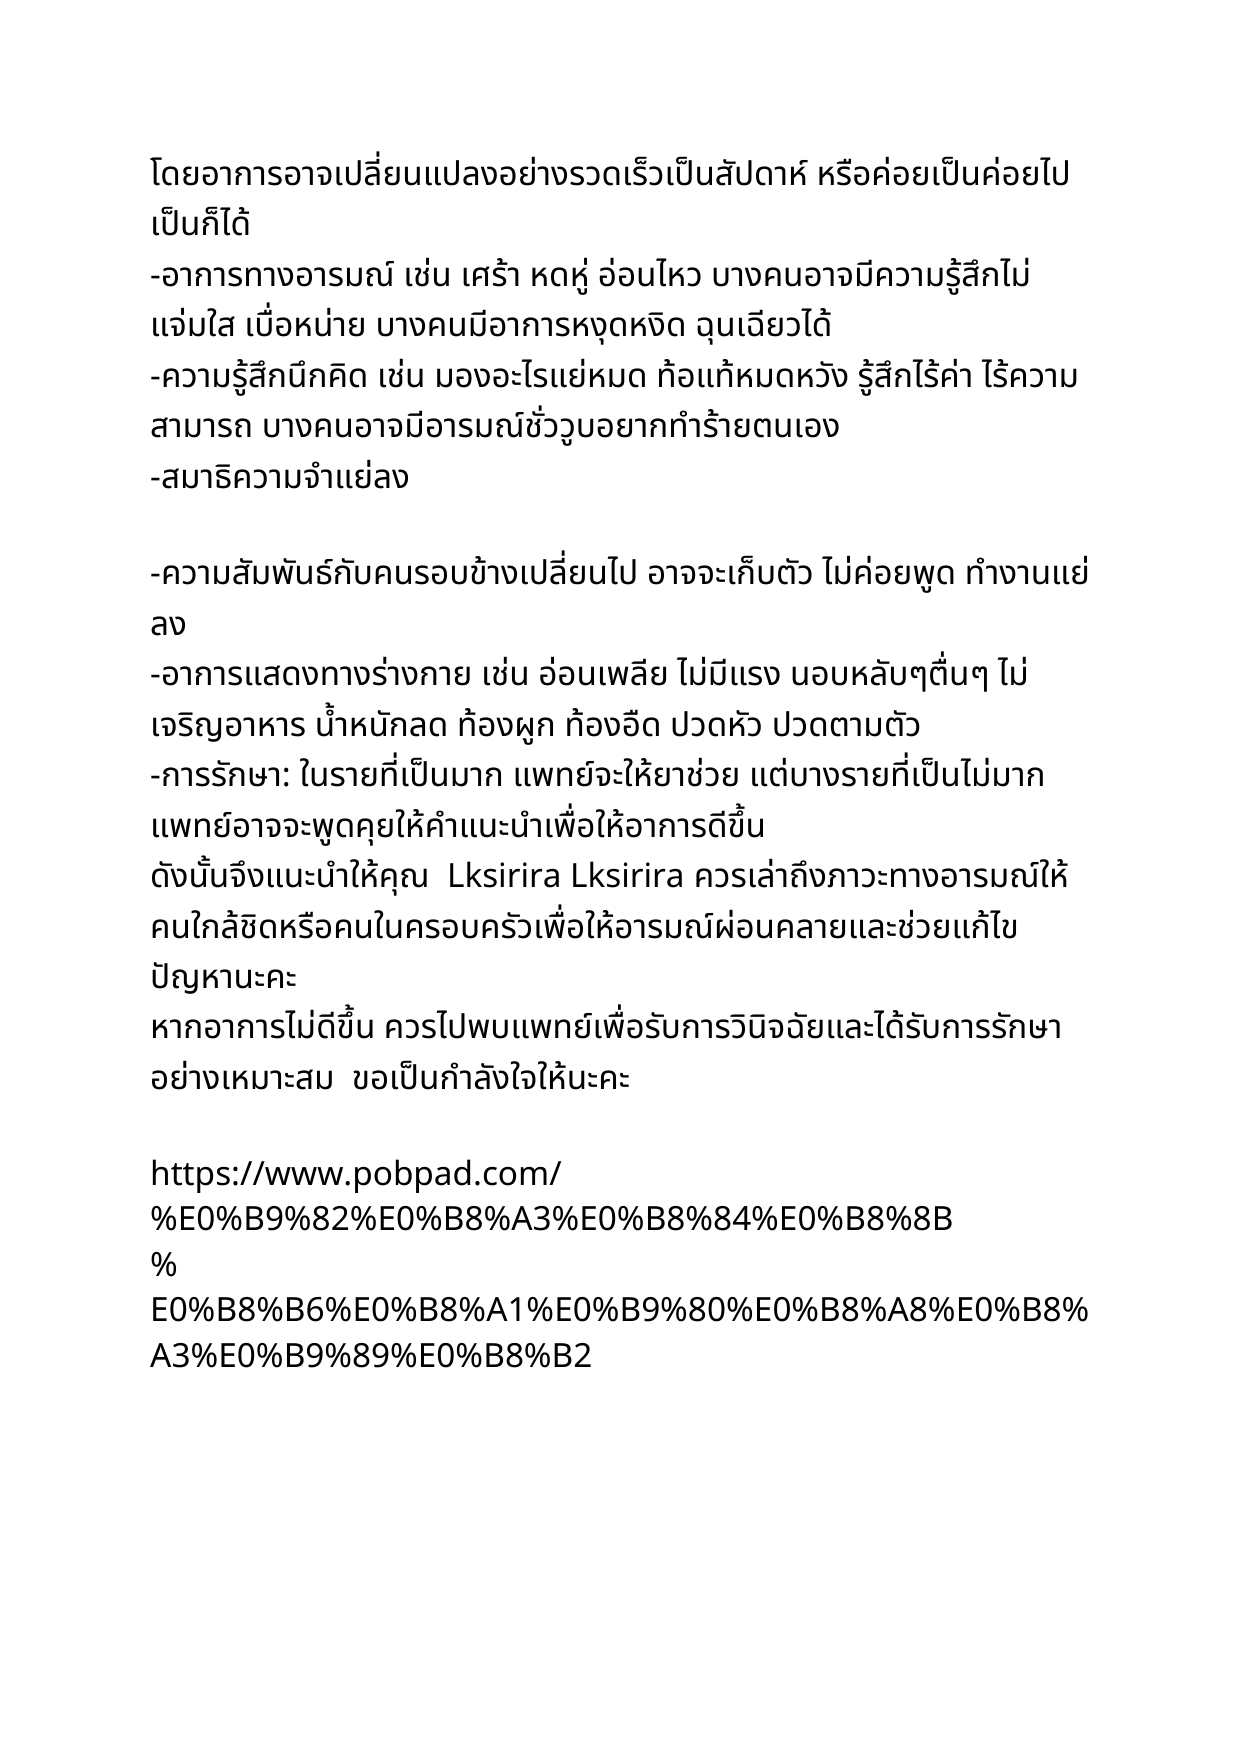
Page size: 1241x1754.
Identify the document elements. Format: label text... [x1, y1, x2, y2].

text -อาการแสดงทางร่างกาย เช่น อ่อนเพลีย ไม่มีแรง นอบหลับๆตื่นๆ ไม่เจริญอาหาร น้ำหนักลด ท้องผูก ท้องอืด ปวดหัว ปวดตามตัว [150, 650, 1090, 751]
text -อาการทางอารมณ์ เช่น เศร้า หดหู่ อ่อนไหว บางคนอาจมีความรู้สึกไม่แจ่มใส เบื่อหน่าย บางคนมีอาการหงุดหงิด ฉุนเฉียวได้ [150, 251, 1090, 352]
text -สมาธิความจำแย่ลง [150, 453, 1090, 503]
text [150, 150, 1090, 251]
text ดังนั้นจึงแนะนำให้คุณ Lksirira Lksirira ควรเล่าถึงภาวะทางอารมณ์ให้คนใกล้ชิดหรือคนในครอบครัวเพื่อให้อารมณ์ผ่อนคลายและช่วยแก้ไขปัญหานะคะ [150, 852, 1090, 1003]
text -ความสัมพันธ์กับคนรอบข้างเปลี่ยนไป อาจจะเก็บตัว ไม่ค่อยพูด ทำงานแย่ลง [150, 549, 1090, 650]
text -การรักษา: ในรายที่เป็นมาก แพทย์จะให้ยาช่วย แต่บางรายที่เป็นไม่มากแพทย์อาจจะพูดคุยให้คำแนะนำเพื่อให้อาการดีขึ้น [150, 751, 1090, 852]
text https://www.pobpad.com/%E0%B9%82%E0%B8%A3%E0%B8%84%E0%B8%8B%E0%B8%B6%E0%B8%A1%E0%B9%80%E0%B8%A8%E0%B8%A3%E0%B9%89%E0%B8%B2 [150, 1150, 1090, 1377]
text -ความรู้สึกนึกคิด เช่น มองอะไรแย่หมด ท้อแท้หมดหวัง รู้สึกไร้ค่า ไร้ความสามารถ บางคนอาจมีอารมณ์ชั่ววูบอยากทำร้ายตนเอง [150, 352, 1090, 453]
text หากอาการไม่ดีขึ้น ควรไปพบแพทย์เพื่อรับการวินิจฉัยและได้รับการรักษาอย่างเหมาะสม ขอเป็นกำลังใจให้นะคะ [150, 1003, 1090, 1104]
